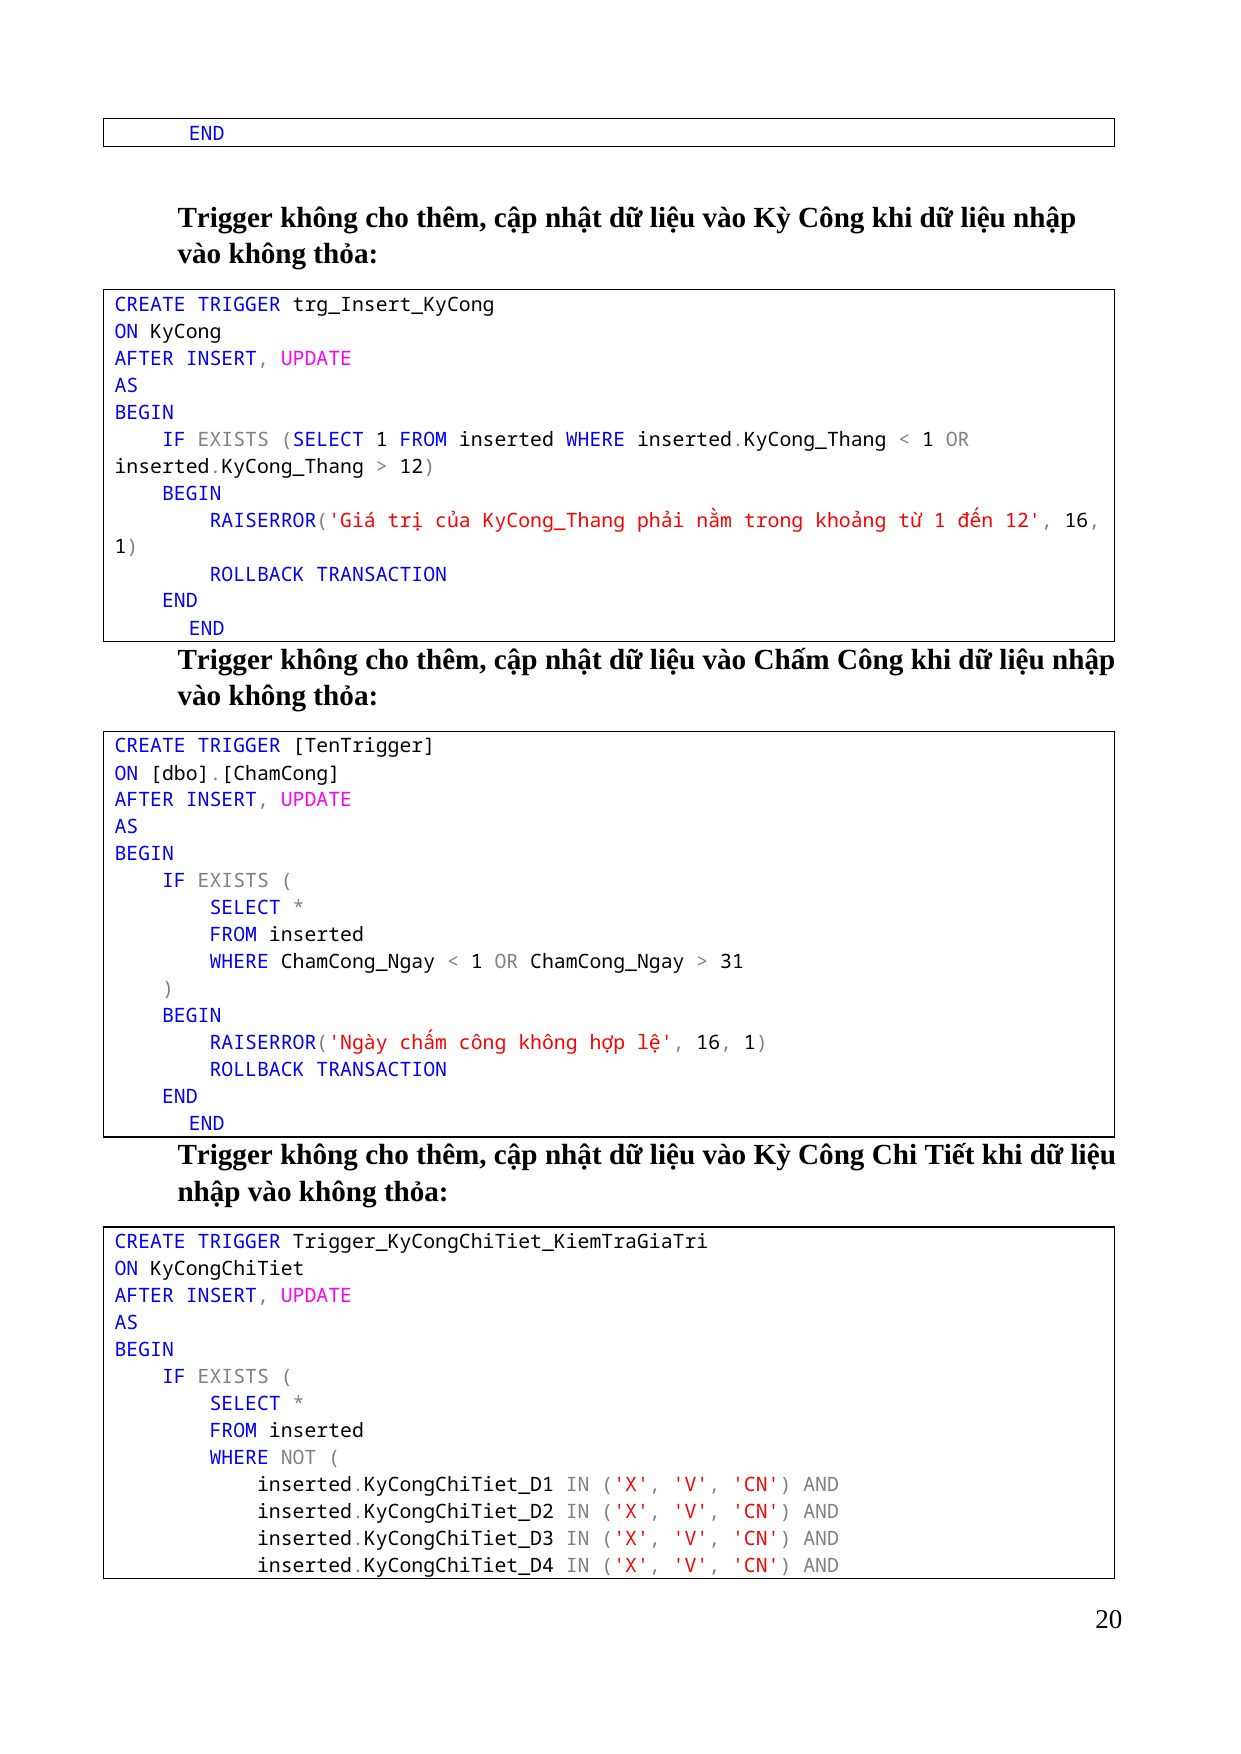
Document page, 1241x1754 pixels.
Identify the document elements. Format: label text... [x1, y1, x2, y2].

table_header CREATE TRIGGER [TenTrigger] ON [dbo].[ChamCong] AFTER INSERT, UPDATE AS BEGIN IF EXISTS ( SELECT * FROM inserted WHERE ChamCong_Ngay < 1 OR ChamCong_Ngay > 31 ) BEGIN RAISERROR('Ngày chấm công không hợp lệ', 16, 1) ROLLBACK TRANSACTION END END [104, 732, 1114, 1136]
text Trigger không cho thêm, cập nhật dữ liệu vào Kỳ Công Chi Tiết khi dữ liệu nhập vào không thỏa: [177, 1137, 1122, 1207]
text Trigger không cho thêm, cập nhật dữ liệu vào Chấm Công khi dữ liệu nhập vào không thỏa: [177, 642, 1122, 711]
text Trigger không cho thêm, cập nhật dữ liệu vào Kỳ Công khi dữ liệu nhập vào không thỏa: [177, 200, 1122, 270]
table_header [104, 1228, 1114, 1578]
table_header CREATE TRIGGER trg_Insert_KyCong ON KyCong AFTER INSERT, UPDATE AS BEGIN IF EXISTS (SELECT 1 FROM inserted WHERE inserted.KyCong_Thang < 1 OR inserted.KyCong_Thang > 12) BEGIN RAISERROR('Giá trị của KyCong_Thang phải nằm trong khoảng từ 1 đến 12', 16, 1) ROLLBACK TRANSACTION END END [104, 290, 1114, 641]
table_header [104, 119, 1114, 146]
